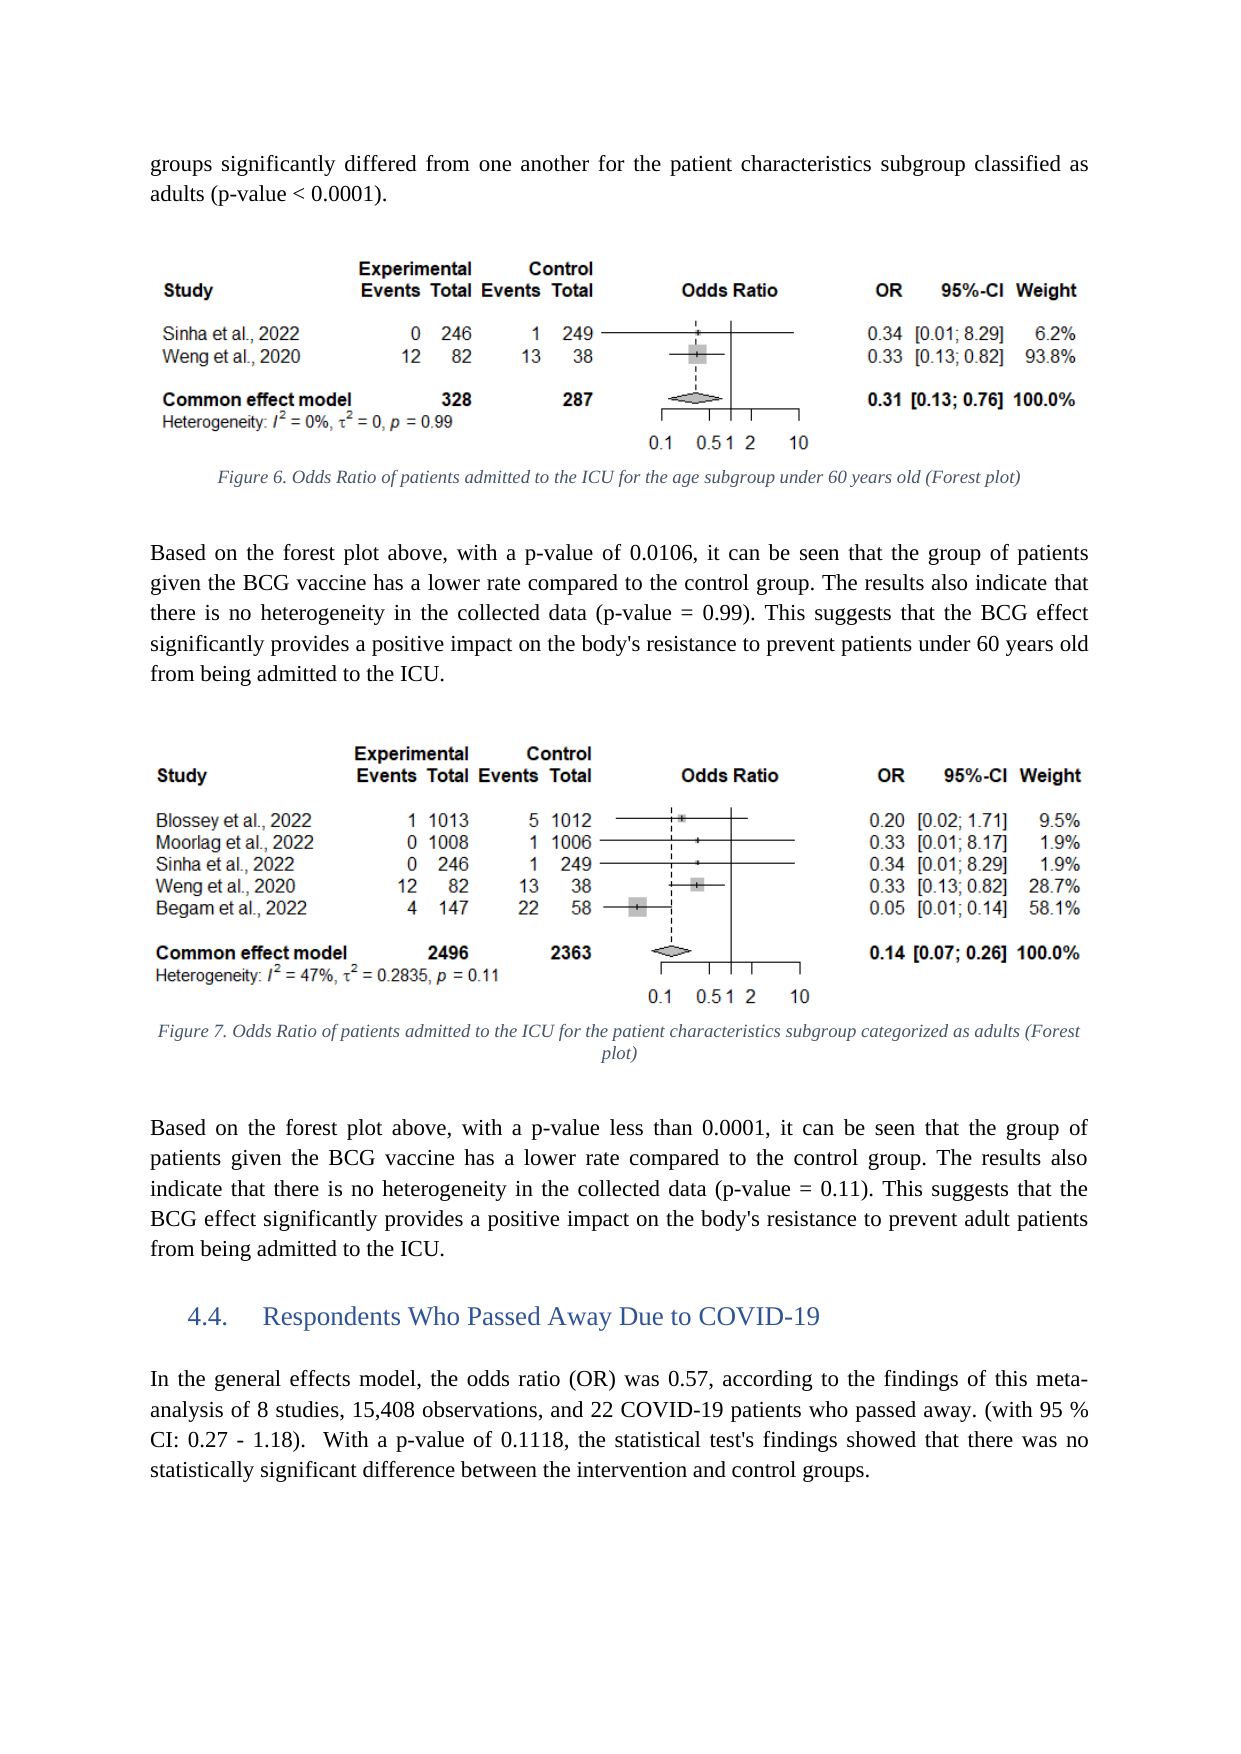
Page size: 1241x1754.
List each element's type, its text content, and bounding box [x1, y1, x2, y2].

list In the general effects model, the odds ratio (OR) was 0.57, according to the findings of this meta-analysis of 8 studies, 15,408 observations, and 22 COVID-19 patients who passed away. (with 95 % CI: 0.27 - 1.18). With a p-value of 0.1118, the statistical test's findings showed that there was no statistically significant difference between the intervention and control groups. [150, 1366, 1090, 1482]
picture [150, 240, 1091, 463]
text Based on the forest plot above, with a p-value less than 0.0001, it can be seen that the group of patients given the BCG vaccine has a lower rate compared to the control group. The results also indicate that there is no heterogeneity in the collected data (p-value = 0.11). This suggests that the BCG effect significantly provides a positive impact on the body's resistance to prevent adult patients from being admitted to the ICU. [150, 1114, 1090, 1261]
picture [150, 720, 1091, 1017]
text Based on the forest plot above, with a p-value of 0.0106, it can be seen that the group of patients given the BCG vaccine has a lower rate compared to the control group. The results also indicate that there is no heterogeneity in the collected data (p-value = 0.99). This suggests that the BCG effect significantly provides a positive impact on the body's resistance to prevent patients under 60 years old from being admitted to the ICU. [150, 539, 1090, 686]
text Figure 7. Odds Ratio of patients admitted to the ICU for the patient characteristics subgroup categorized as adults (Forest plot) [150, 1020, 1090, 1063]
text Figure 6. Odds Ratio of patients admitted to the ICU for the age subgroup under 60 years old (Forest plot) [150, 466, 1090, 488]
subtitle Respondents Who Passed Away Due to COVID-19 [187, 1299, 1090, 1331]
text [150, 150, 1090, 207]
